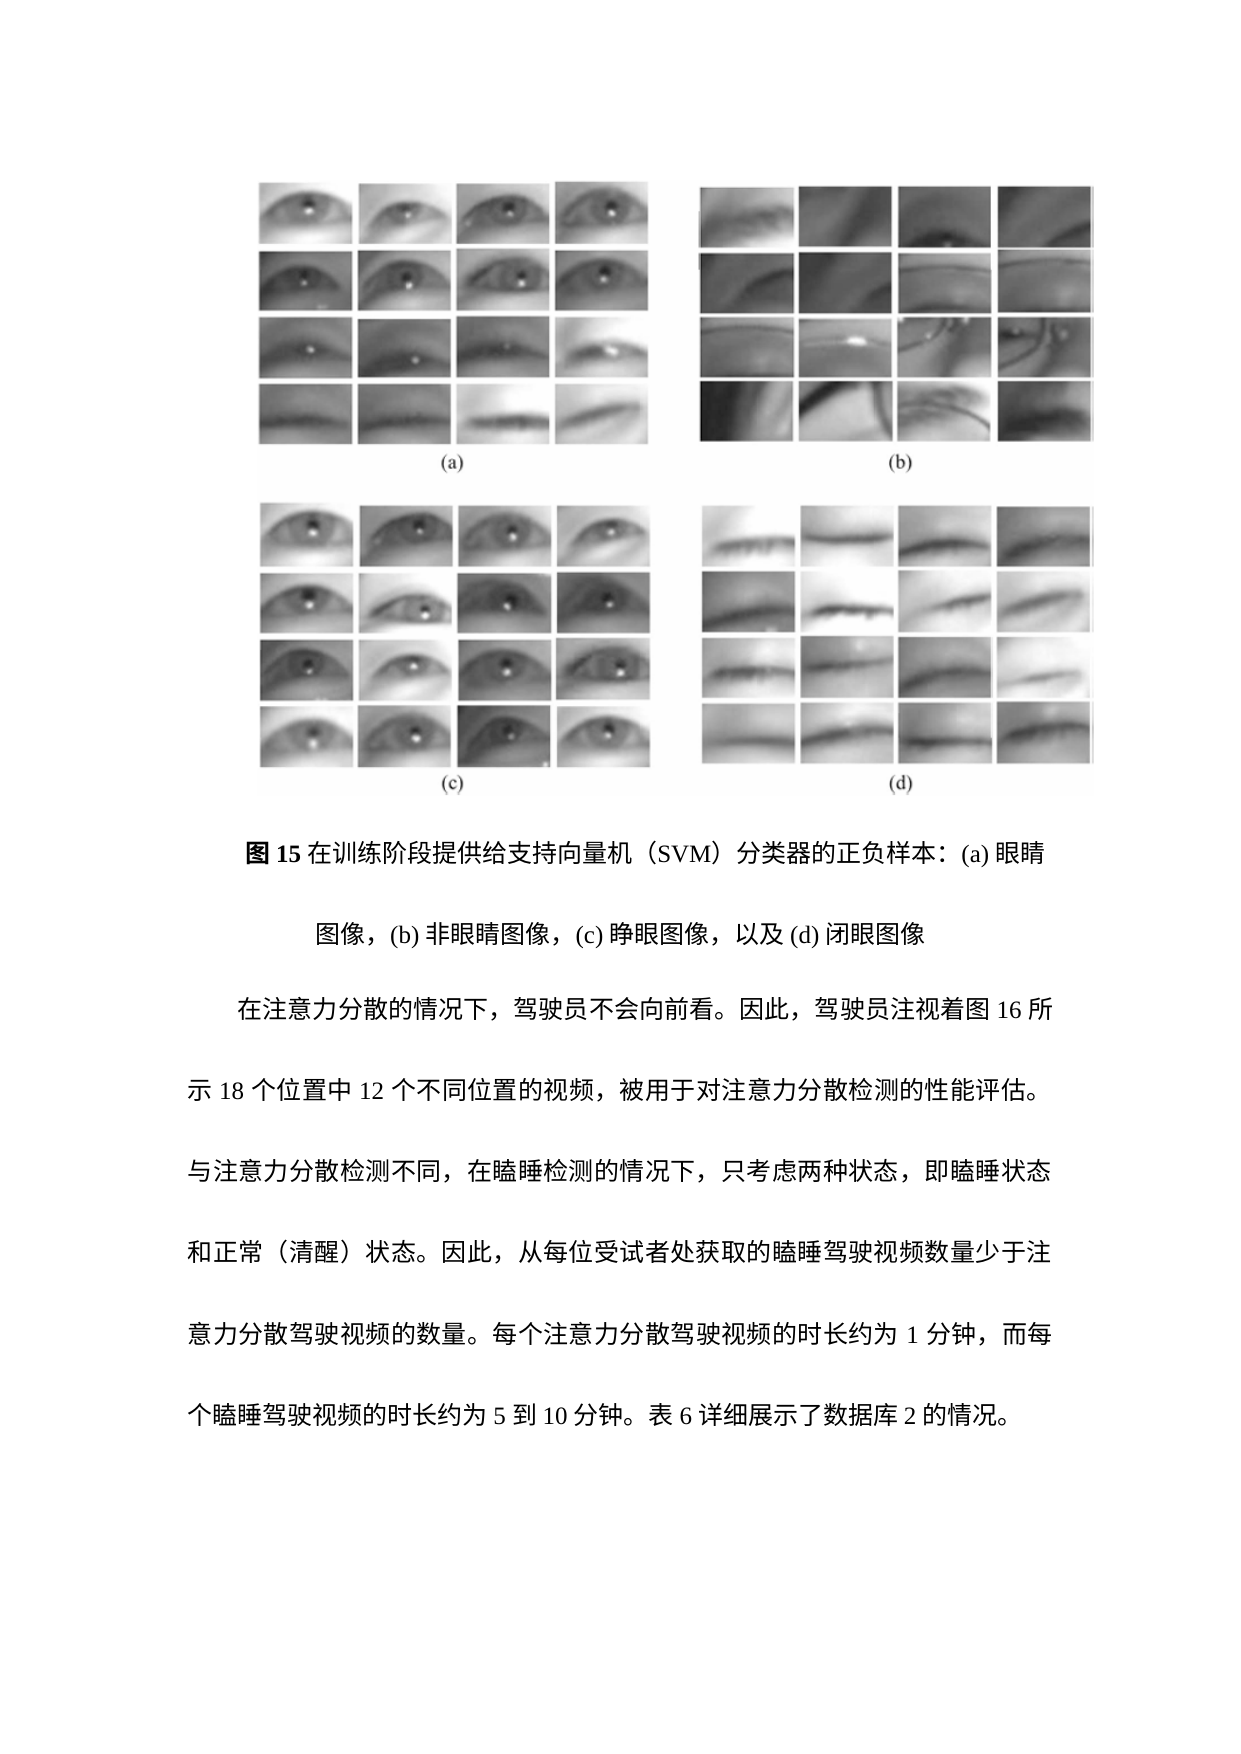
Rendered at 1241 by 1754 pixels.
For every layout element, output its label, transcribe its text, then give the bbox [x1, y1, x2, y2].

text 图 15 在训练阶段提供给支持向量机（SVM）分类器的正负样本：(a) 眼睛图像，(b) 非眼睛图像，(c) 睁眼图像，以及 (d) 闭眼图像 [187, 819, 1053, 966]
text 在注意力分散的情况下，驾驶员不会向前看。因此，驾驶员注视着图 16 所示 18 个位置中 12 个不同位置的视频，被用于对注意力分散检测的性能评估。与注意力分散检测不同，在瞌睡检测的情况下，只考虑两种状态，即瞌睡状态和正常（清醒）状态。因此，从每位受试者处获取的瞌睡驾驶视频数量少于注意力分散驾驶视频的数量。每个注意力分散驾驶视频的时长约为 1 分钟，而每个瞌睡驾驶视频的时长约为 5 到 10 分钟。表 6 详细展示了数据库 2 的情况。 [187, 975, 1053, 1446]
picture [237, 162, 1103, 808]
